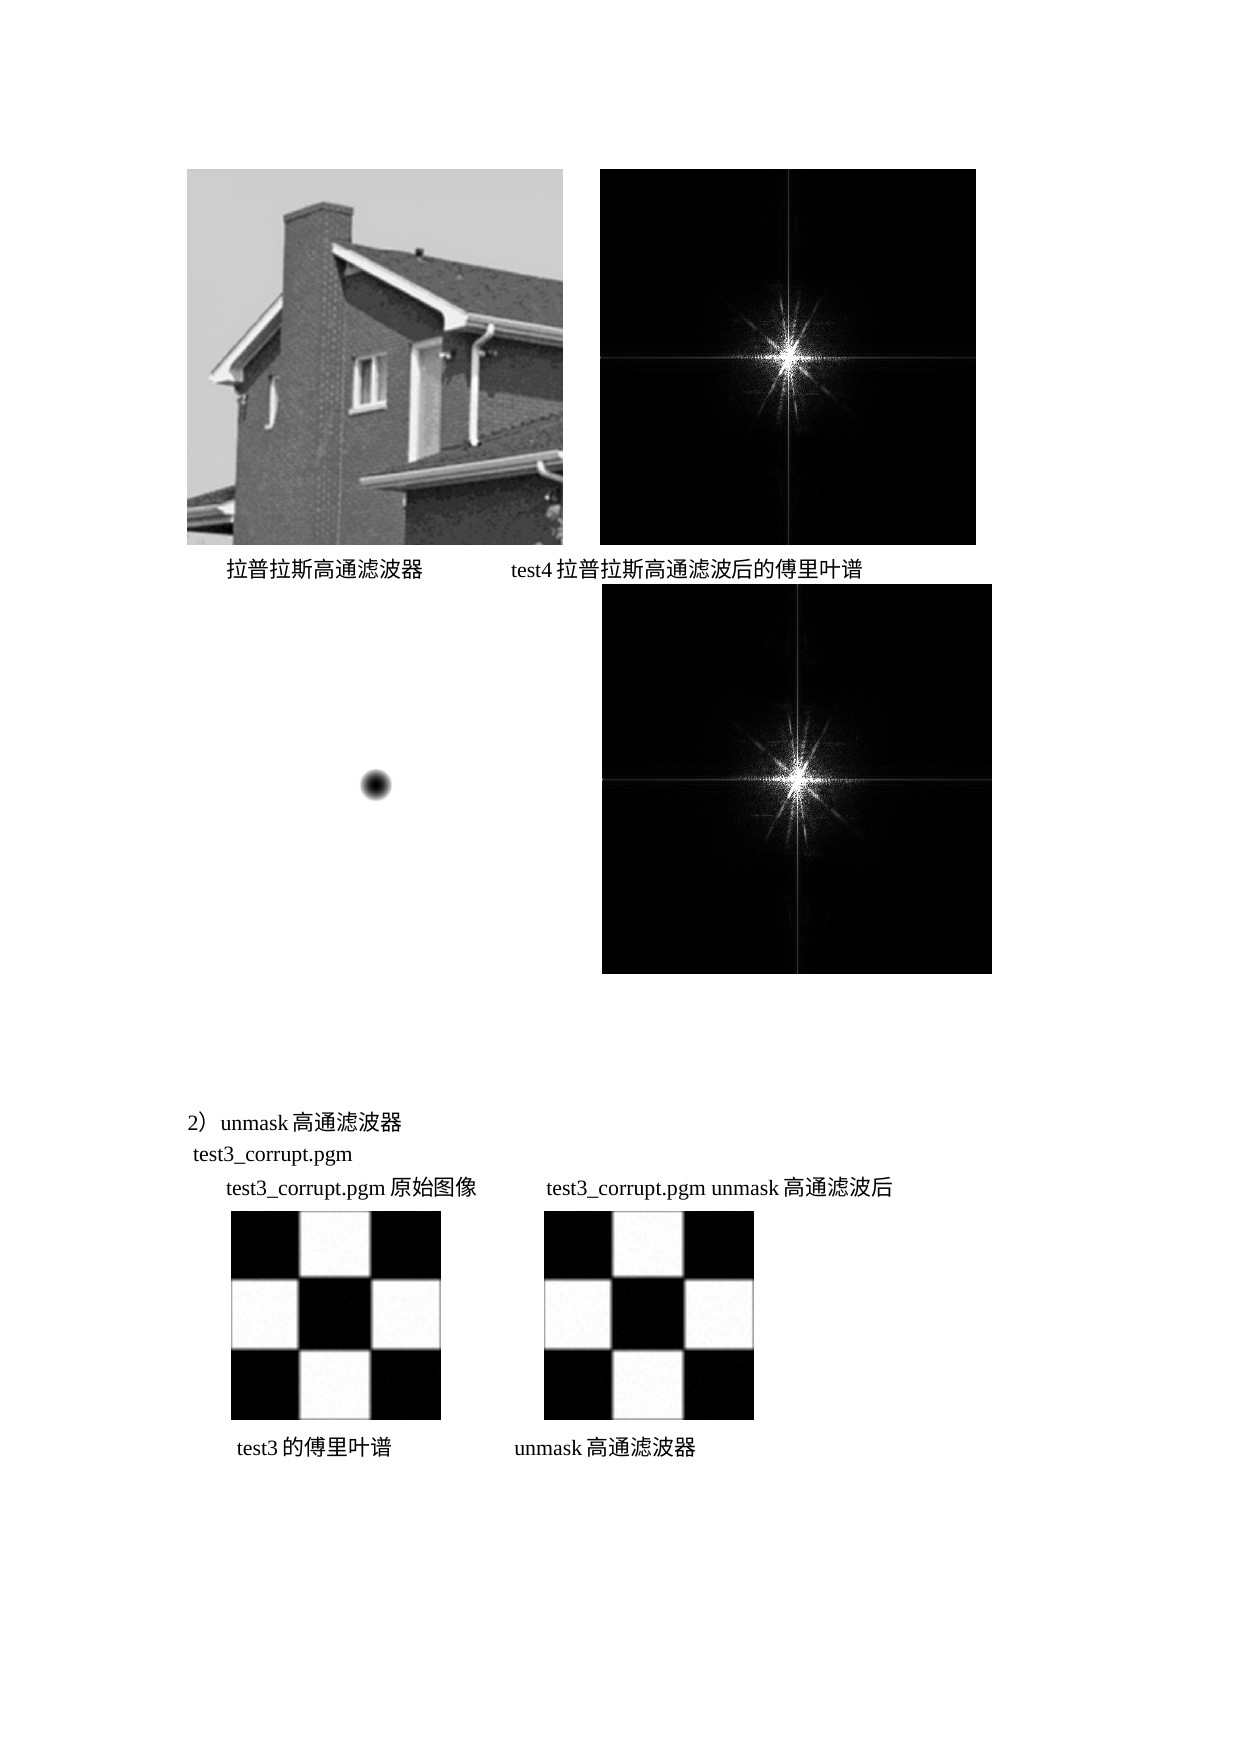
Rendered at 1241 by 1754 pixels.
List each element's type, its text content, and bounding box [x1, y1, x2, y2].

picture [600, 169, 976, 545]
text test3_corrupt.pgm原始图像 test3_corrupt.pgm unmask高通滤波后 [187, 1169, 1053, 1202]
picture [544, 1211, 754, 1420]
text test3的傅里叶谱 unmask高通滤波器 [187, 1429, 1053, 1462]
picture [187, 169, 563, 545]
text test3_corrupt.pgm [187, 1137, 1053, 1169]
list unmask高通滤波器 [187, 1104, 1053, 1137]
picture [231, 1211, 441, 1420]
picture [187, 596, 565, 974]
picture [602, 584, 992, 974]
text 拉普拉斯高通滤波器 test4拉普拉斯高通滤波后的傅里叶谱 [187, 552, 1053, 584]
